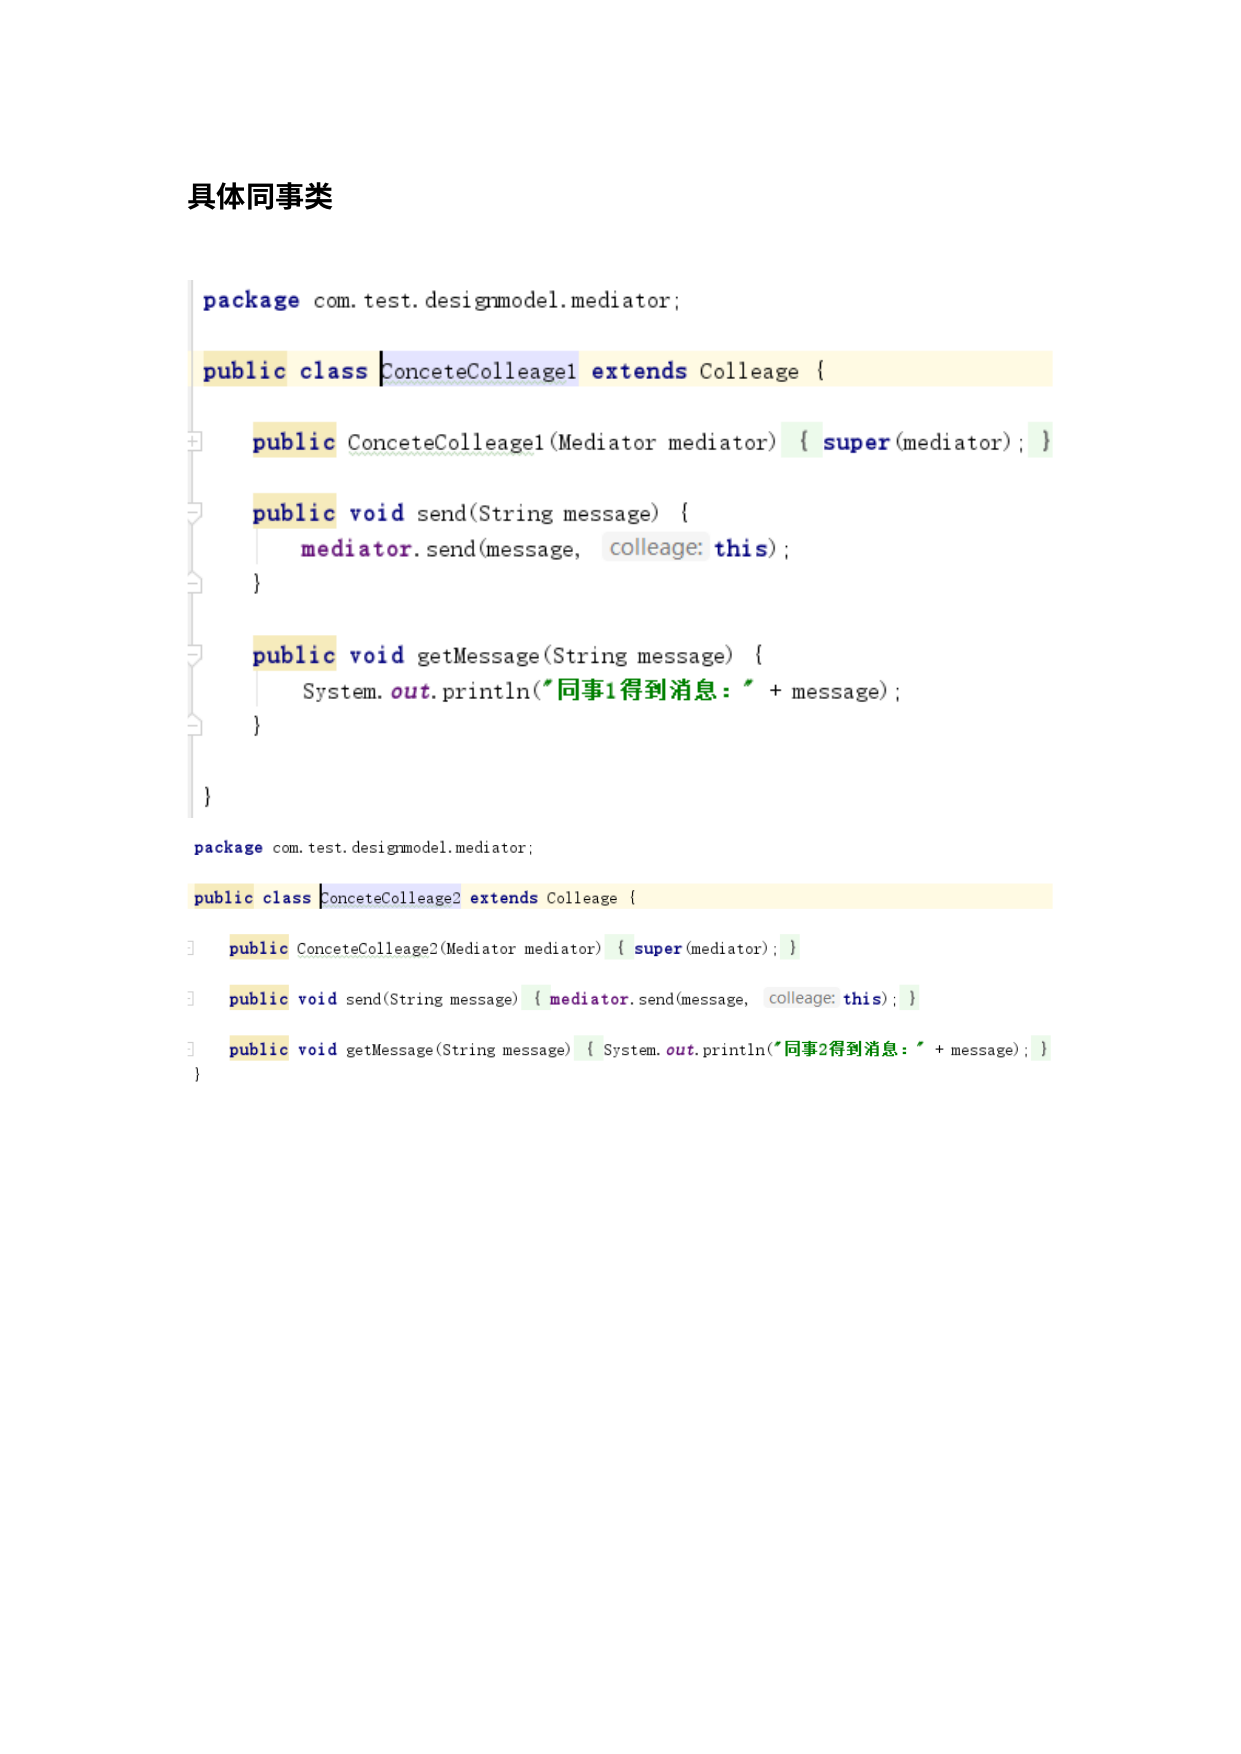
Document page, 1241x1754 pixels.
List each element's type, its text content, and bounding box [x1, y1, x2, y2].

picture [187, 833, 1053, 1097]
picture [187, 280, 1053, 818]
subtitle 具体同事类 [187, 162, 1053, 227]
